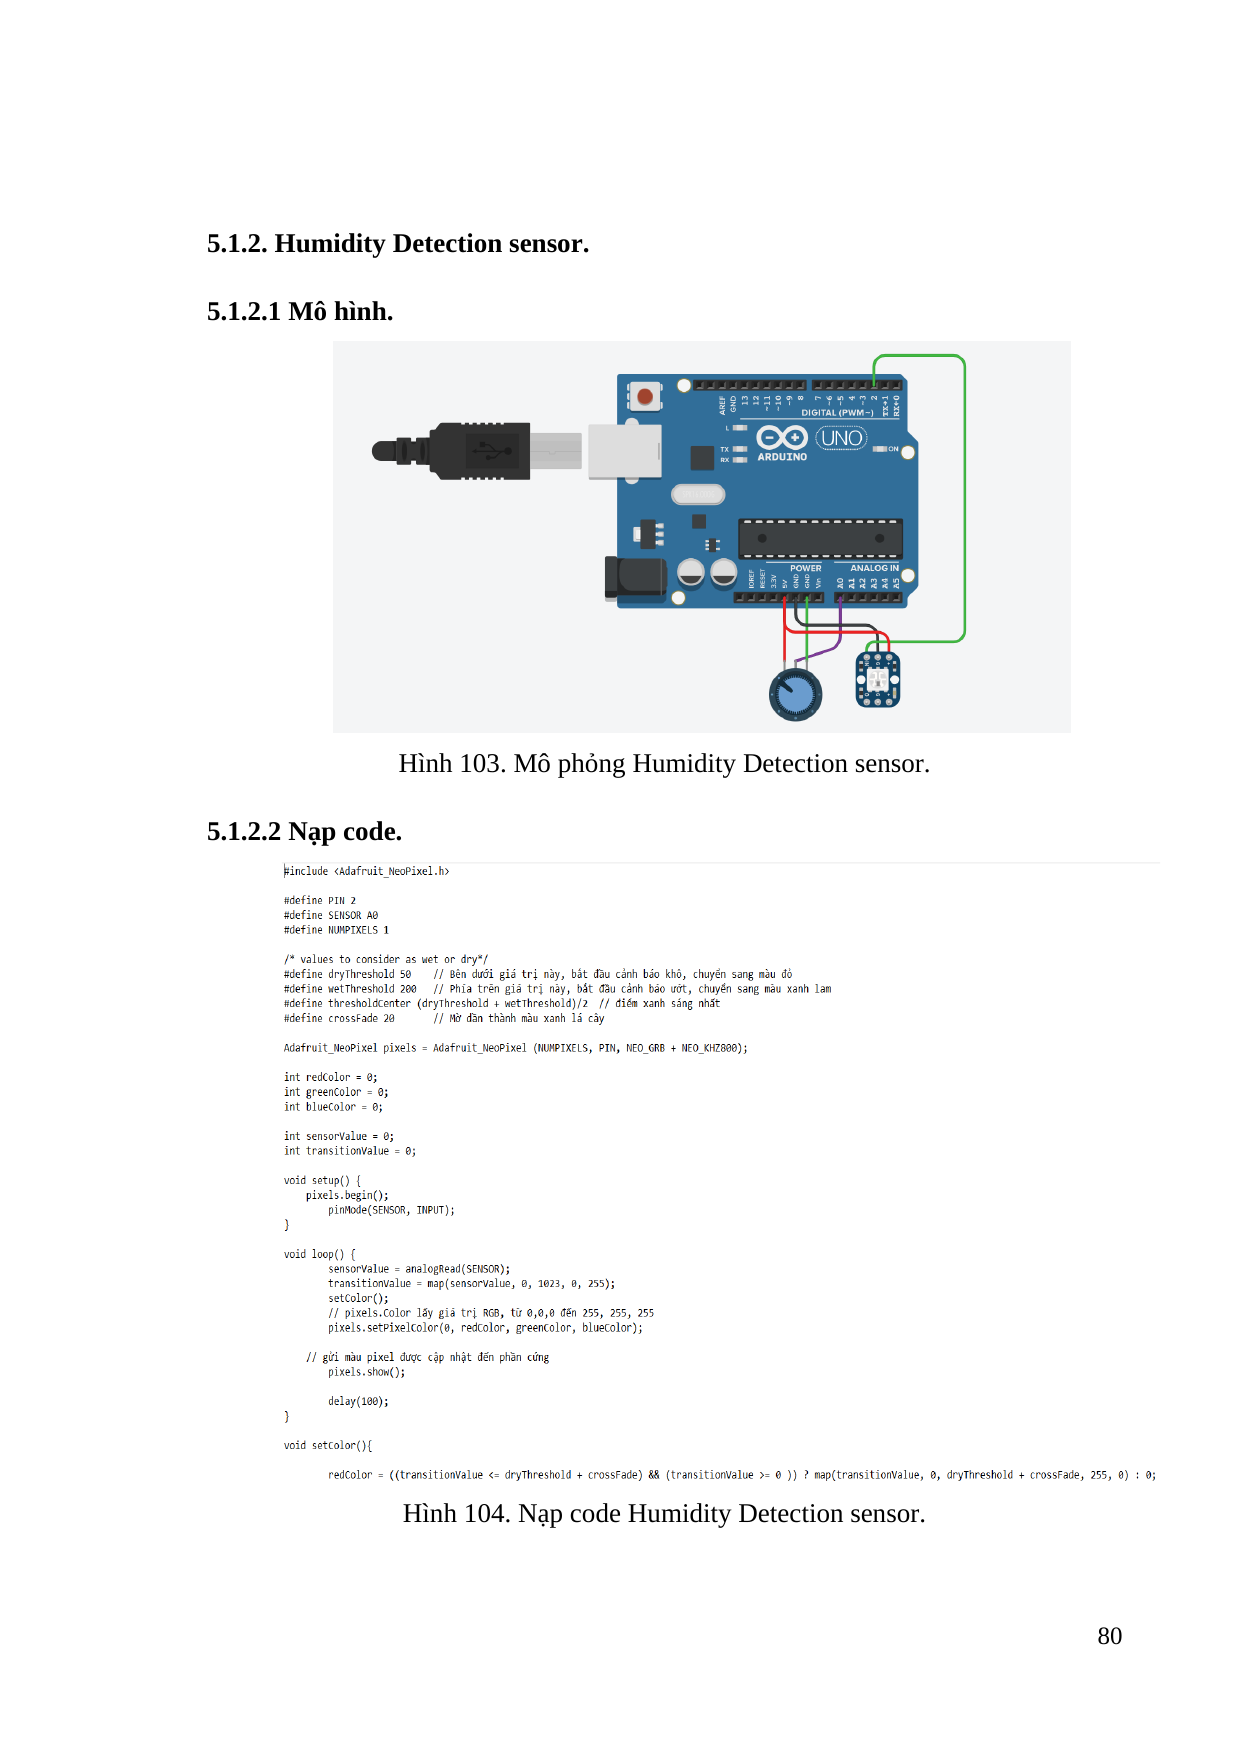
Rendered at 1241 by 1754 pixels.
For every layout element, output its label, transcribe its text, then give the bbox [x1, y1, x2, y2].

picture [333, 341, 1071, 733]
subtitle 5.1.2. Humidity Detection sensor. [207, 228, 1122, 259]
picture [281, 861, 1161, 1483]
subtitle 5.1.2.2 Nạp code. [207, 815, 1122, 846]
subtitle 5.1.2.1 Mô hình. [207, 295, 1122, 326]
